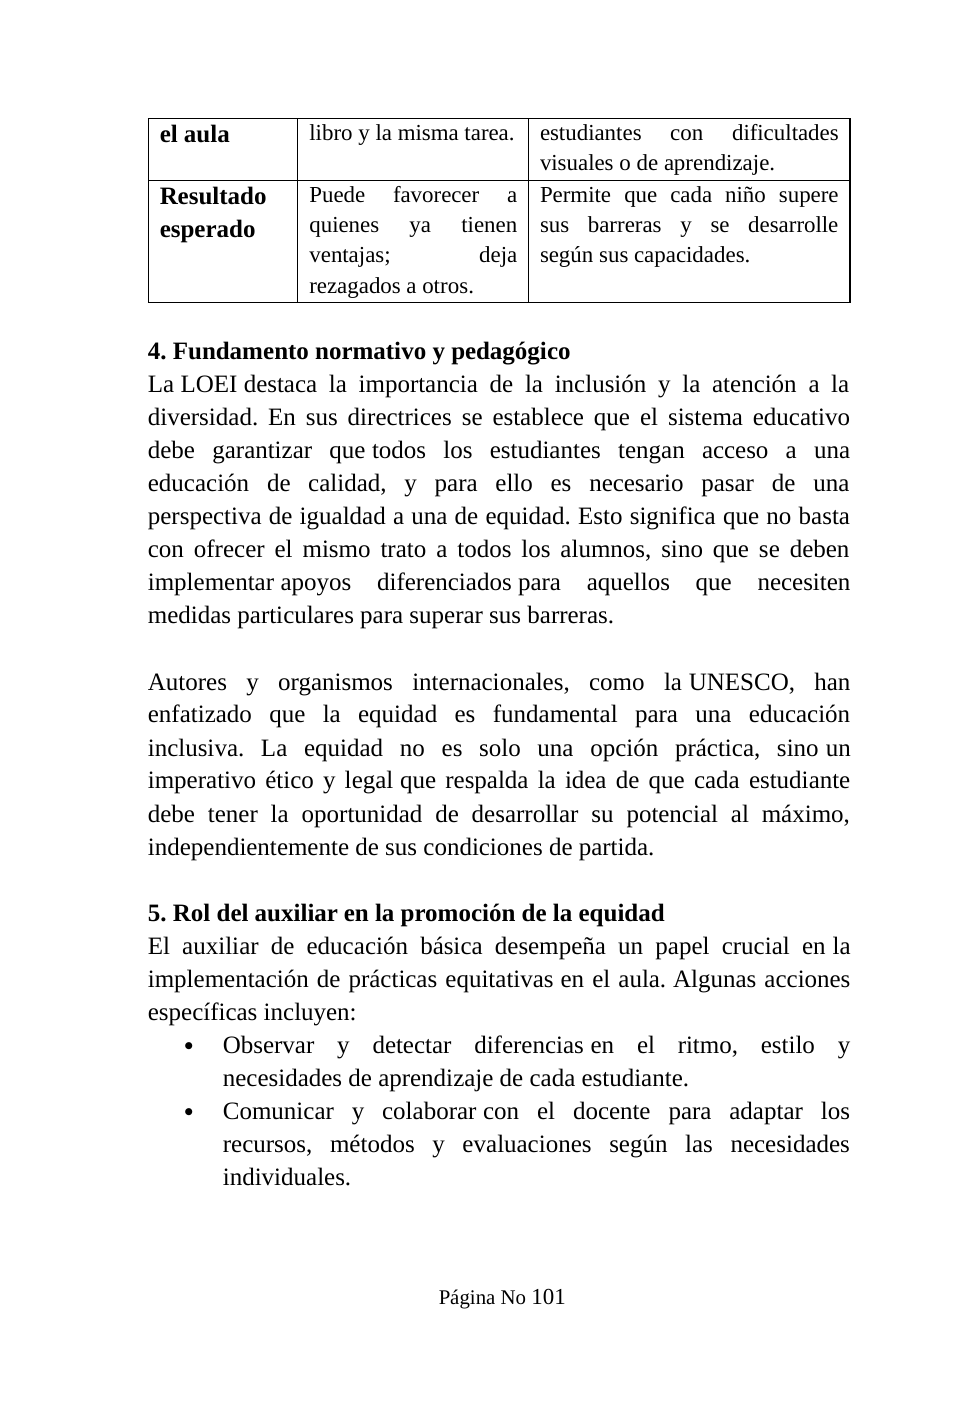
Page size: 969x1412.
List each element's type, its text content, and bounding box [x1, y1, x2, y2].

list Observar y detectar diferencias en el ritmo, estilo y necesidades de aprendizaje de cada estudiante. [185, 1030, 851, 1092]
table_cell Ejemplo en el aula [149, 119, 297, 180]
table_cell Resultado esperado [149, 181, 297, 302]
list Comunicar y colaborar con el docente para adaptar los recursos, métodos y evaluaciones según las necesidades individuales. [185, 1096, 851, 1191]
text 4. Fundamento normativo y pedagógico [148, 336, 851, 365]
text Autores y organismos internacionales, como la UNESCO, han enfatizado que la equidad es fundamental para una educación inclusiva. La equidad no es solo una opción práctica, sino un imperativo ético y legal que respalda la idea de que cada estudiante debe tener la oportunidad de desarrollar su potencial al máximo, independientemente de sus condiciones de partida. [148, 667, 851, 860]
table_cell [529, 119, 849, 180]
text 5. Rol del auxiliar en la promoción de la equidad [148, 898, 851, 926]
text El auxiliar de educación básica desempeña un papel crucial en la implementación de prácticas equitativas en el aula. Algunas acciones específicas incluyen: [148, 931, 851, 1026]
text La LOEI destaca la importancia de la inclusión y la atención a la diversidad. En sus directrices se establece que el sistema educativo debe garantizar que todos los estudiantes tengan acceso a una educación de calidad, y para ello es necesario pasar de una perspectiva de igualdad a una de equidad. Esto significa que no basta con ofrecer el mismo trato a todos los alumnos, sino que se deben implementar apoyos diferenciados para aquellos que necesiten medidas particulares para superar sus barreras. [148, 369, 851, 629]
table_cell Puede favorecer a quienes ya tienen ventajas; deja rezagados a otros. [298, 181, 528, 302]
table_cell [298, 119, 528, 180]
table_cell Permite que cada niño supere sus barreras y se desarrolle según sus capacidades. [529, 181, 849, 302]
